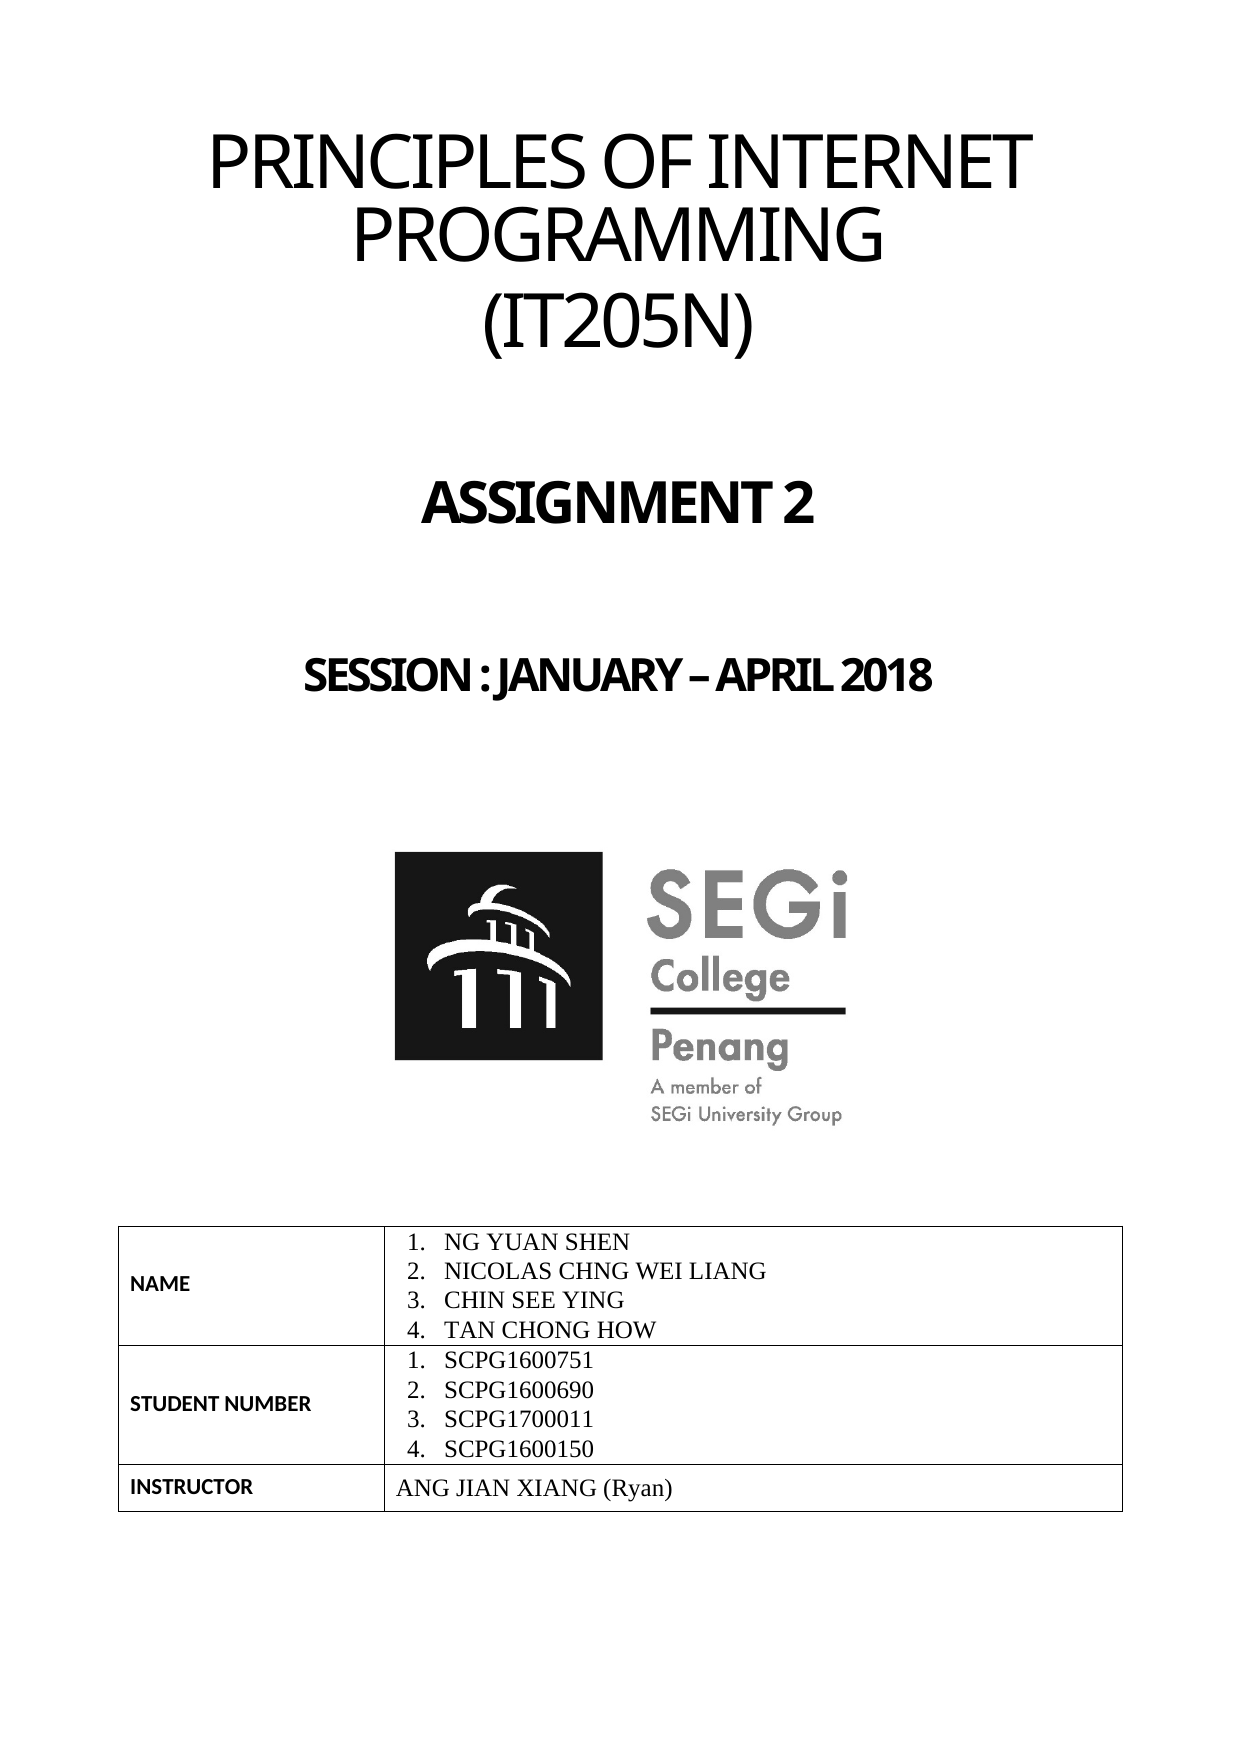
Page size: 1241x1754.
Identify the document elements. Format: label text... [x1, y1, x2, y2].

table_cell ANG JIAN XIANG (Ryan) [385, 1465, 1122, 1511]
picture [291, 833, 949, 1140]
text ASSIGNMENT 2 [118, 461, 1122, 540]
text (IT205N) [118, 289, 1122, 362]
table_cell [385, 1346, 1122, 1464]
table_header NAME [119, 1227, 384, 1344]
table_cell INSTRUCTOR [119, 1465, 384, 1511]
text PRINCIPLES OF INTERNET PROGRAMMING [118, 131, 1122, 276]
table_header [385, 1227, 1122, 1344]
text SESSION : JANUARY – APRIL 2018 [118, 642, 1122, 704]
table_cell STUDENT NUMBER [119, 1346, 384, 1464]
